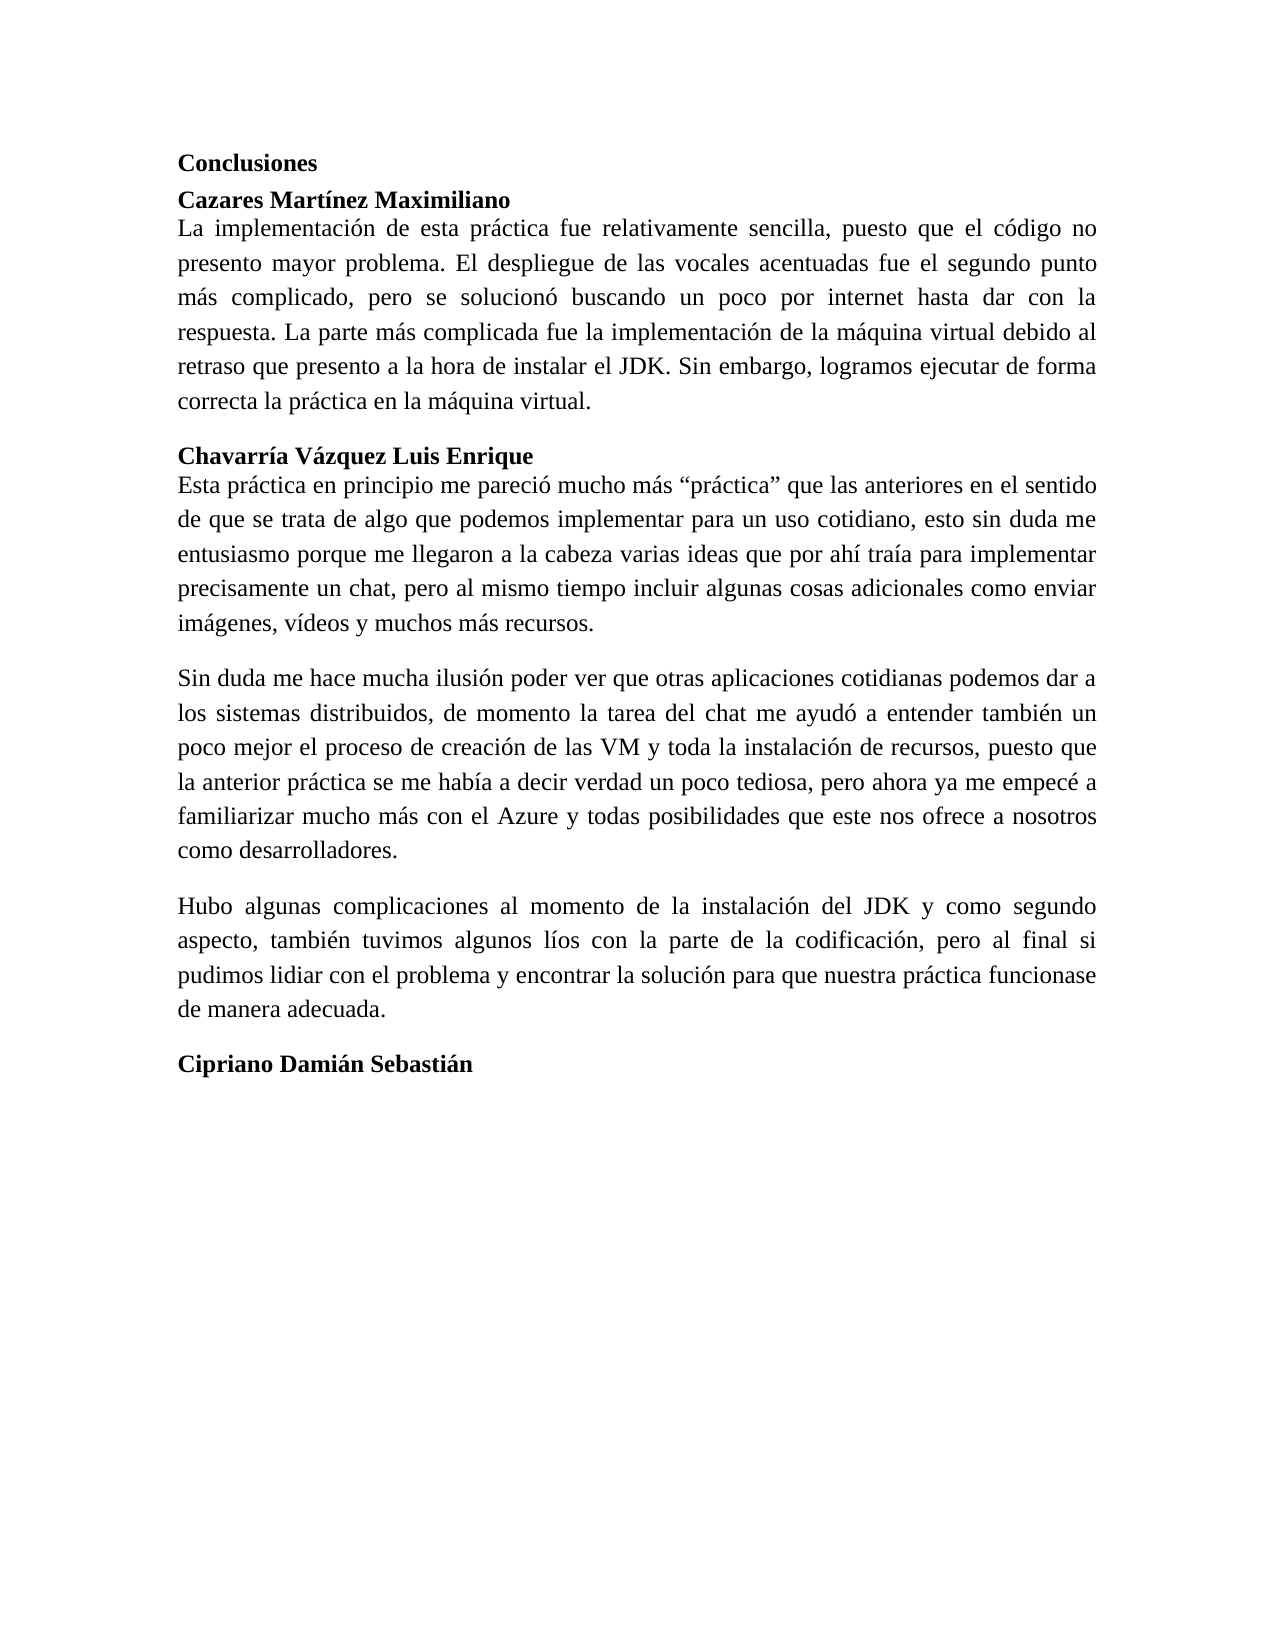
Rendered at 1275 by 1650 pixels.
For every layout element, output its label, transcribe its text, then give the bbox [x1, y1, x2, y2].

text Hubo algunas complicaciones al momento de la instalación del JDK y como segundo aspecto, también tuvimos algunos líos con la parte de la codificación, pero al final si pudimos lidiar con el problema y encontrar la solución para que nuestra práctica funcionase de manera adecuada. [177, 891, 1098, 1023]
text Sin duda me hace mucha ilusión poder ver que otras aplicaciones cotidianas podemos dar a los sistemas distribuidos, de momento la tarea del chat me ayudó a entender también un poco mejor el proceso de creación de las VM y toda la instalación de recursos, puesto que la anterior práctica se me había a decir verdad un poco tediosa, pero ahora ya me empecé a familiarizar mucho más con el Azure y todas posibilidades que este nos ofrece a nosotros como desarrolladores. [177, 663, 1098, 864]
subtitle Chavarría Vázquez Luis Enrique [177, 441, 1098, 470]
subtitle Cipriano Damián Sebastián [177, 1049, 1098, 1078]
subtitle Conclusiones [177, 148, 1098, 176]
text Esta práctica en principio me pareció mucho más “práctica” que las anteriores en el sentido de que se trata de algo que podemos implementar para un uso cotidiano, esto sin duda me entusiasmo porque me llegaron a la cabeza varias ideas que por ahí traía para implementar precisamente un chat, pero al mismo tiempo incluir algunas cosas adicionales como enviar imágenes, vídeos y muchos más recursos. [177, 470, 1098, 637]
subtitle Cazares Martínez Maximiliano [177, 185, 1098, 213]
text La implementación de esta práctica fue relativamente sencilla, puesto que el código no presento mayor problema. El despliegue de las vocales acentuadas fue el segundo punto más complicado, pero se solucionó buscando un poco por internet hasta dar con la respuesta. La parte más complicada fue la implementación de la máquina virtual debido al retraso que presento a la hora de instalar el JDK. Sin embargo, logramos ejecutar de forma correcta la práctica en la máquina virtual. [177, 213, 1098, 414]
